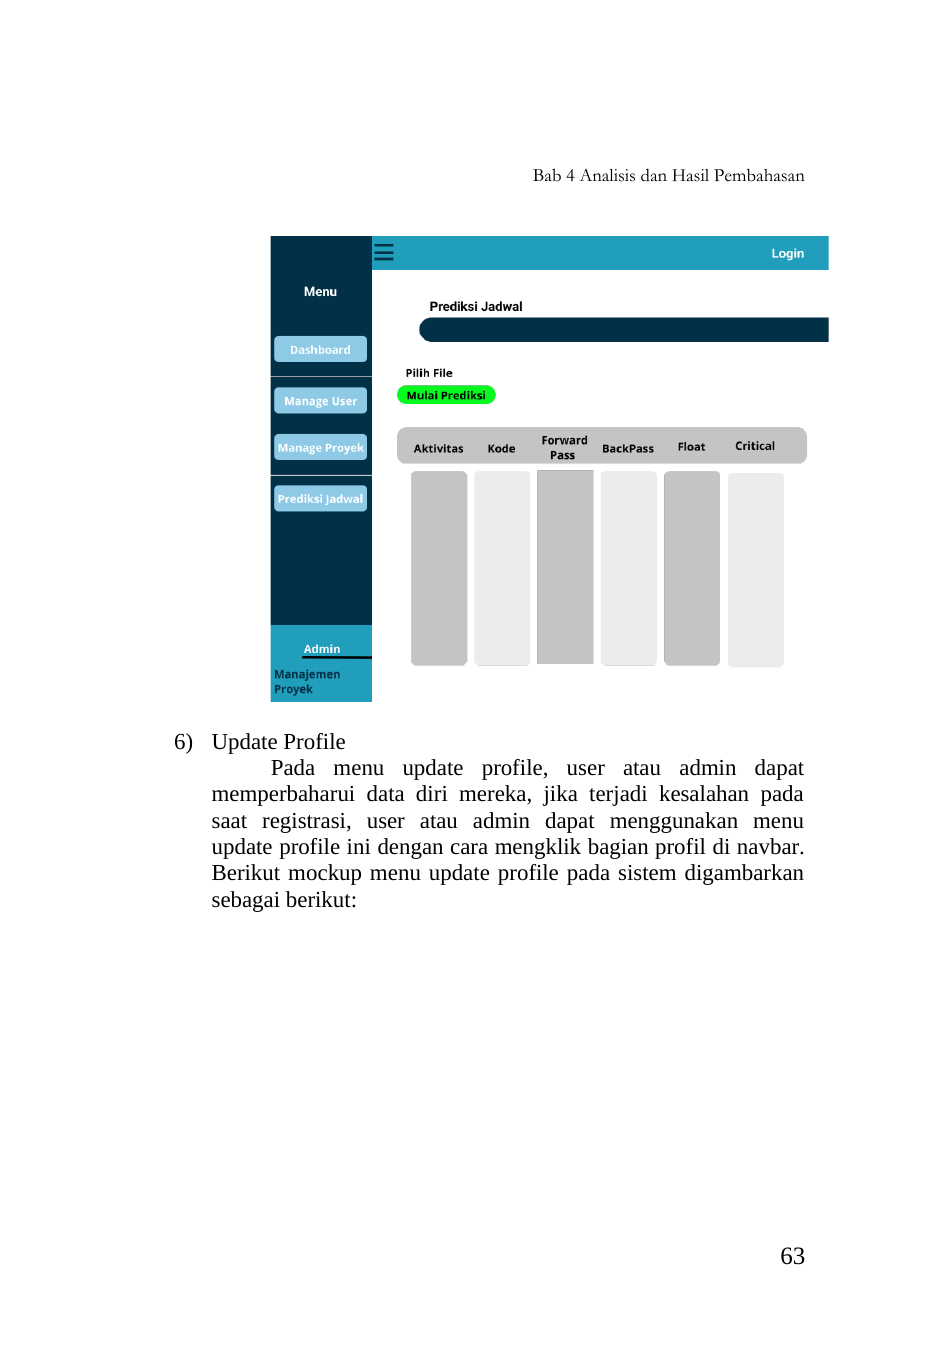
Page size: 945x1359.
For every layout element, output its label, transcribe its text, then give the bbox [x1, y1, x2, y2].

picture [275, 336, 366, 361]
text Pada menu update profile, user atau admin dapat memperbaharui data diri mereka, jika terjadi kesalahan pada saat registrasi, user atau admin dapat menggunakan menu update profile ini dengan cara mengklik bagian profil di navbar. Berikut mockup menu update profile pada sistem digambarkan sebagai berikut: [211, 754, 805, 912]
picture [311, 287, 317, 295]
picture [275, 486, 366, 511]
picture [275, 434, 366, 459]
list Update Profile [174, 728, 805, 754]
picture [275, 388, 366, 413]
picture [270, 236, 829, 702]
